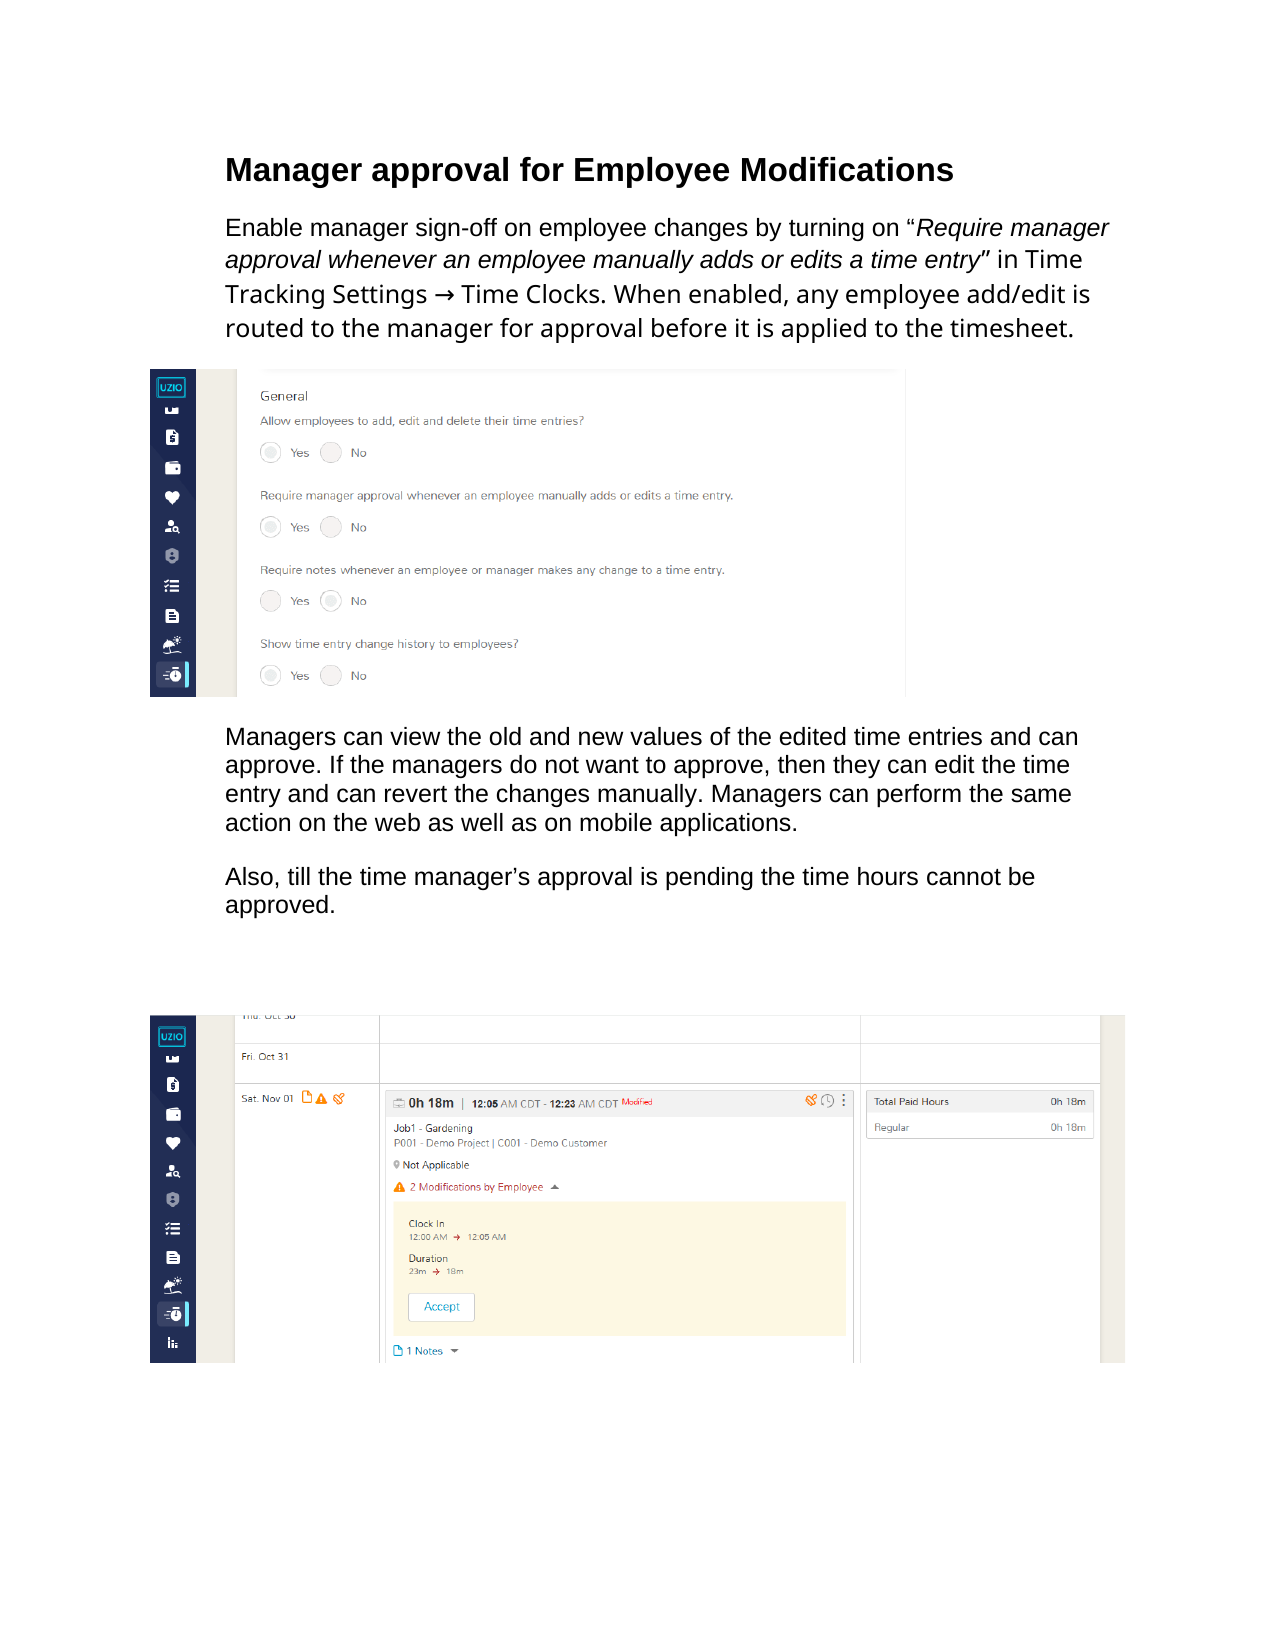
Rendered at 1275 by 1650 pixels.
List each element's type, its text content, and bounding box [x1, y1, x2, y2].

picture [150, 369, 1125, 697]
picture [150, 943, 1125, 1363]
text Also, till the time manager’s approval is pending the time hours cannot be approved. [225, 861, 1125, 919]
text Enable manager sign-off on employee changes by turning on “Require manager approval whenever an employee manually adds or edits a time entry” in Time Tracking Settings → Time Clocks. When enabled, any employee add/edit is routed to the manager for approval before it is applied to the timesheet. [225, 213, 1125, 344]
text Managers can view the old and new values of the edited time entries and can approve. If the managers do not want to approve, then they can edit the time entry and can revert the changes manually. Managers can perform the same action on the web as well as on mobile applications. [225, 721, 1125, 836]
subtitle Manager approval for Employee Modifications [225, 150, 1125, 188]
